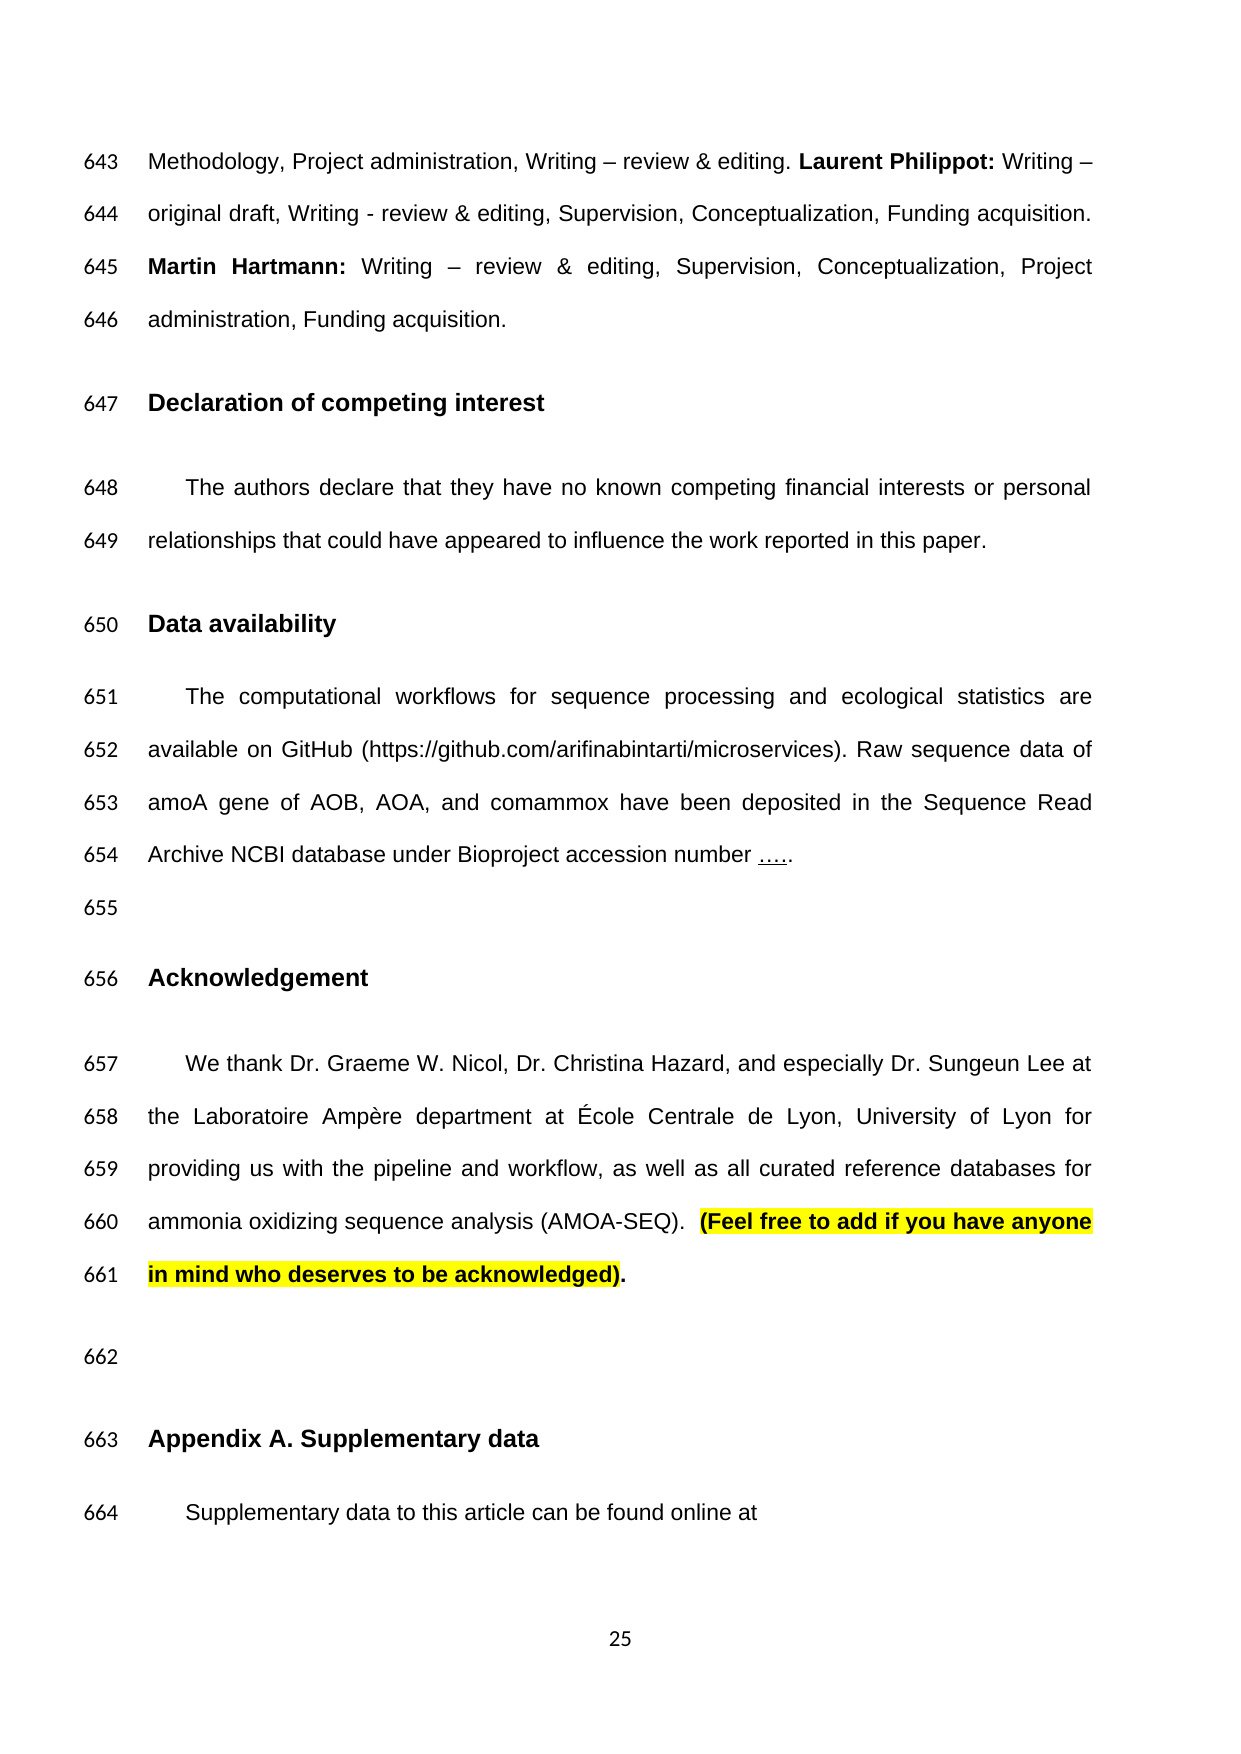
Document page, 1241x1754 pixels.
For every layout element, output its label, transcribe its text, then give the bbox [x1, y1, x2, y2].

text Acknowledgement [148, 963, 1093, 992]
text Data availability [148, 609, 1093, 638]
text We thank Dr. Graeme W. Nicol, Dr. Christina Hazard, and especially Dr. Sungeun Lee at the Laboratoire Ampère department at École Centrale de Lyon, University of Lyon for providing us with the pipeline and workflow, as well as all curated reference databases for ammonia oxidizing sequence analysis (AMOA-SEQ). (Feel free to add if you have anyone in mind who deserves to be acknowledged). [148, 1050, 1093, 1287]
text The authors declare that they have no known competing financial interests or personal relationships that could have appeared to influence the work reported in this paper. [148, 474, 1093, 553]
text Appendix A. Supplementary data [148, 1424, 1093, 1453]
text The computational workflows for sequence processing and ecological statistics are available on GitHub (https://github.com/arifinabintarti/microservices). Raw sequence data of amoA gene of AOB, AOA, and comammox have been deposited in the Sequence Read Archive NCBI database under Bioproject accession number ….. [148, 683, 1093, 867]
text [148, 148, 1093, 332]
text Declaration of competing interest [148, 388, 1093, 416]
text Supplementary data to this article can be found online at [148, 1499, 1093, 1525]
